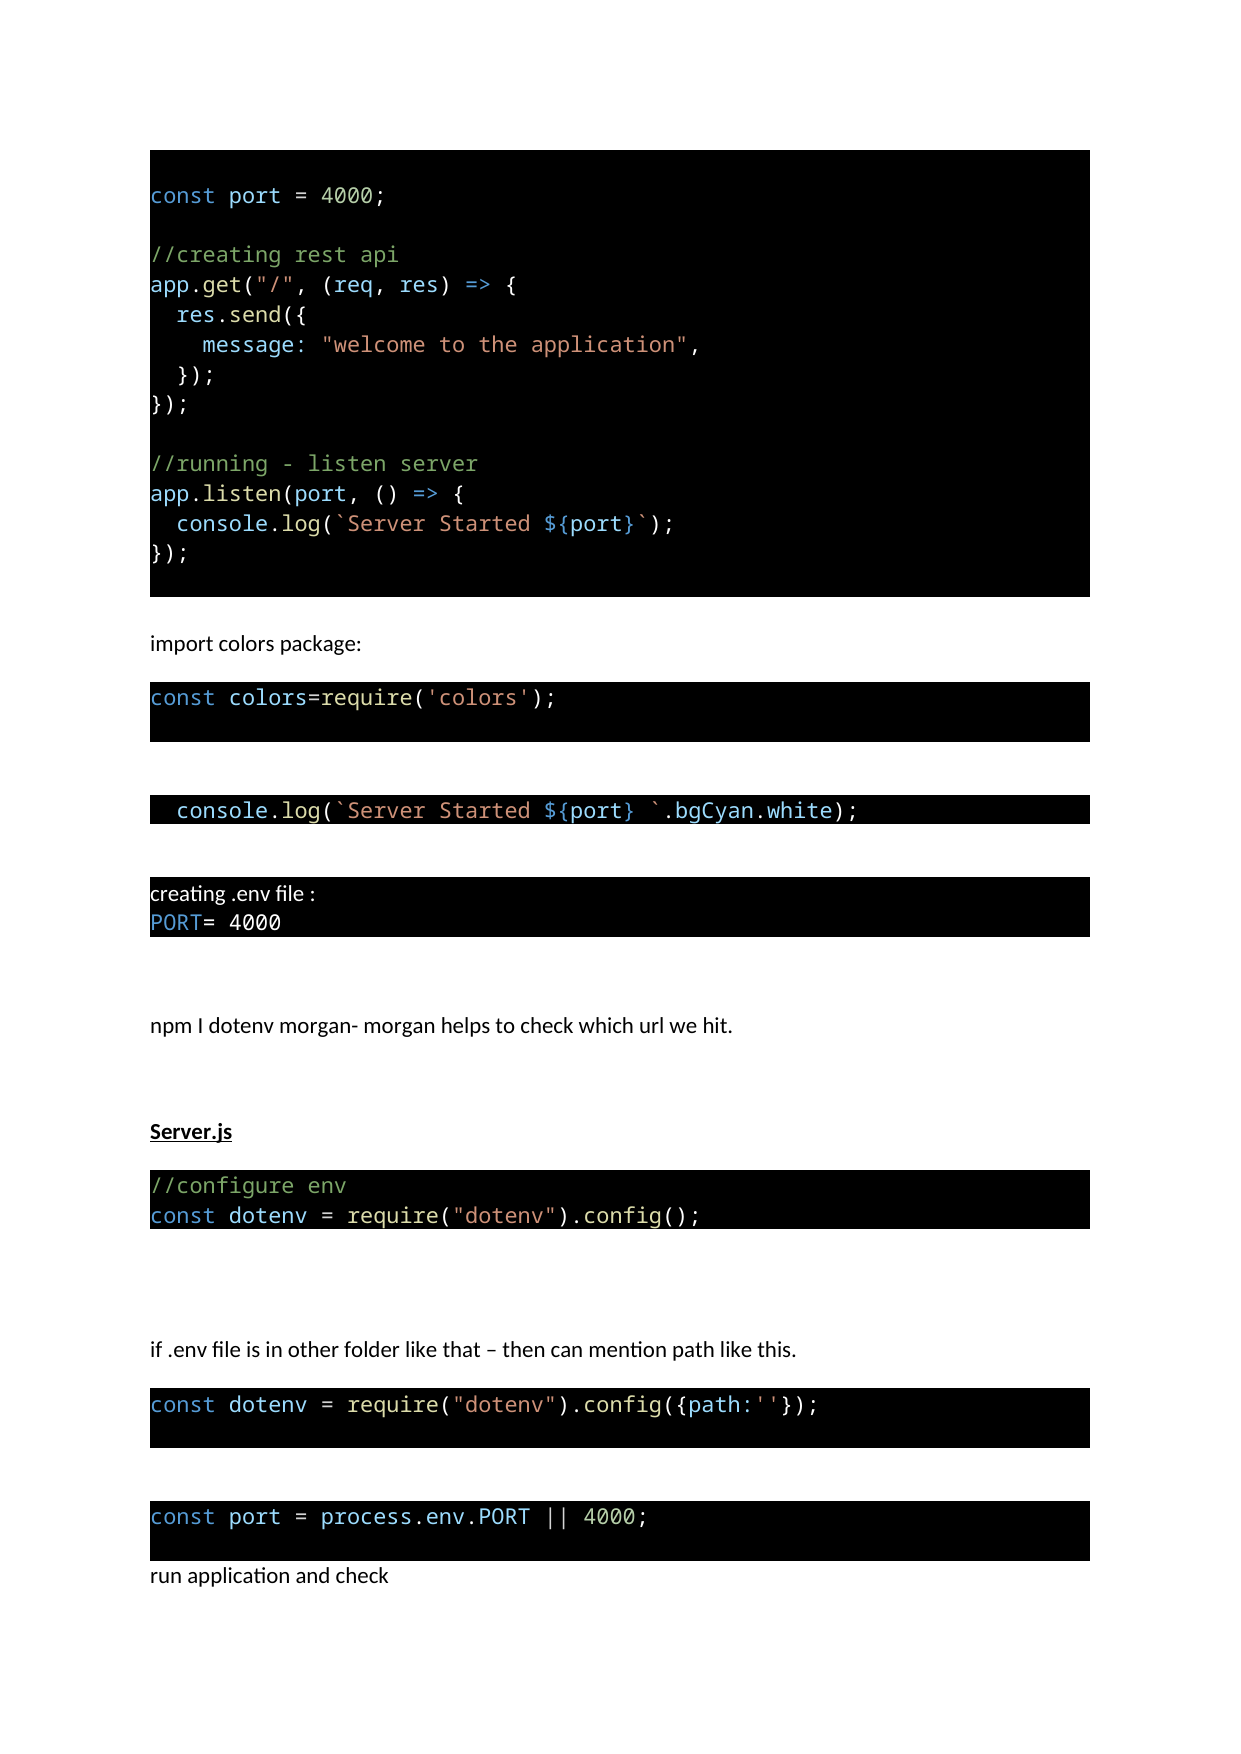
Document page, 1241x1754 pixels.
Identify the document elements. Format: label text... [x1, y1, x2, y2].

text const dotenv = require("dotenv").config(); [150, 1200, 1090, 1229]
text }); [150, 388, 1090, 418]
text npm I dotenv morgan- morgan helps to check which url we hit. [150, 1011, 1090, 1039]
text if .env file is in other folder like that – then can mention path like this. [150, 1336, 1090, 1363]
text import colors package: [150, 597, 1090, 657]
text run application and check [150, 1561, 1090, 1589]
text creating .env file : PORT= 4000 [150, 877, 1090, 937]
text app.get("/", (req, res) => { [150, 269, 1090, 299]
text Server.js [150, 1117, 1090, 1145]
text const dotenv = require("dotenv").config({path:''}); [150, 1388, 1090, 1418]
text console.log(`Server Started ${port}`); [150, 507, 1090, 537]
text console.log(`Server Started ${port} `.bgCyan.white); [150, 795, 1090, 824]
text //running - listen server [150, 448, 1090, 478]
text const port = 4000; [150, 180, 1090, 209]
text //configure env [150, 1170, 1090, 1200]
text //creating rest api [150, 239, 1090, 269]
text }); [150, 537, 1090, 567]
text res.send({ [150, 299, 1090, 329]
text const colors=require('colors'); [150, 682, 1090, 712]
text message: "welcome to the application", [150, 329, 1090, 358]
text const port = process.env.PORT || 4000; [150, 1501, 1090, 1531]
text }); [150, 358, 1090, 388]
text app.listen(port, () => { [150, 478, 1090, 507]
